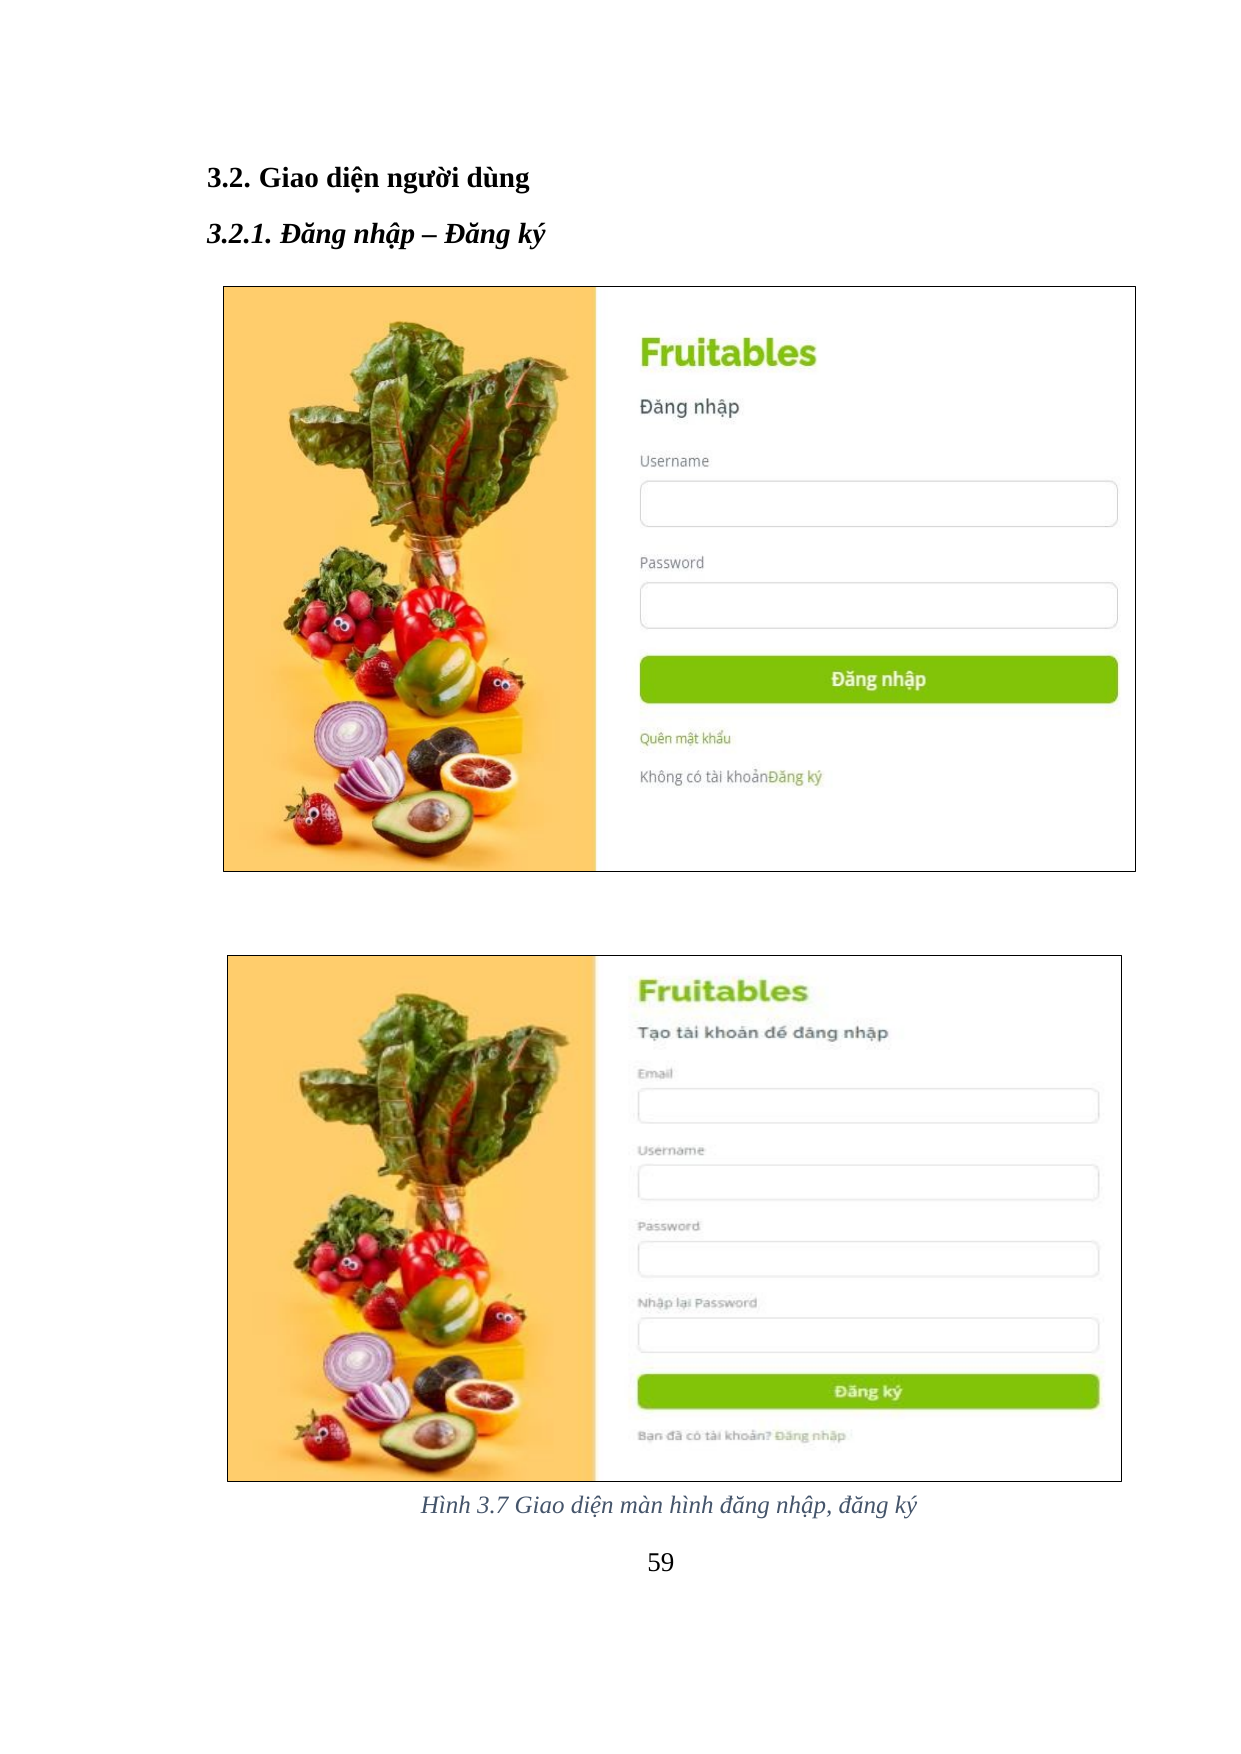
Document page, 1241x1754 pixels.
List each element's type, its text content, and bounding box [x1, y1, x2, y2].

subtitle 3.2. Giao diện người dùng [207, 160, 1122, 194]
subtitle 3.2.1. Đăng nhập – Đăng ký [207, 216, 1099, 250]
picture [228, 956, 1106, 1481]
picture [224, 287, 1122, 871]
